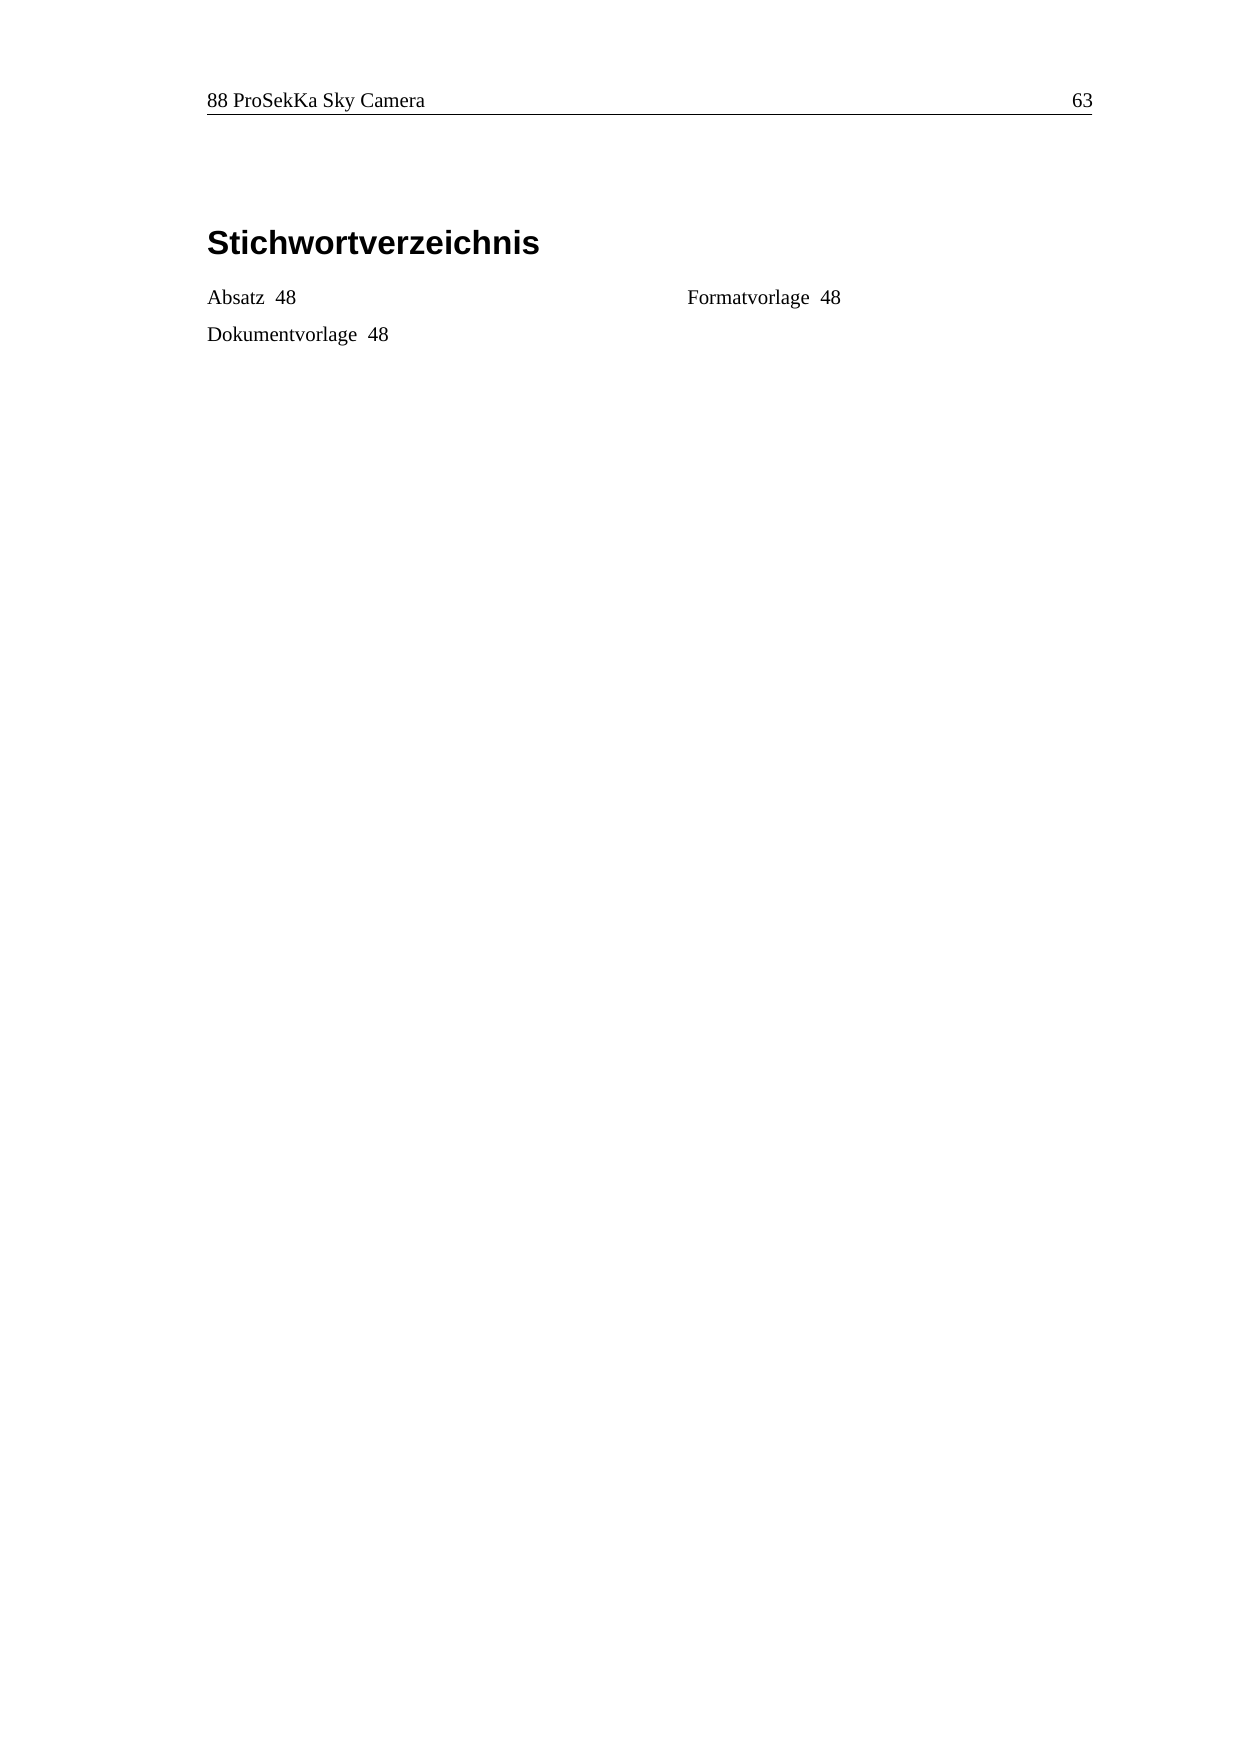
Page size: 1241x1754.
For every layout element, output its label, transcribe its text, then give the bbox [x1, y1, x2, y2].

text Formatvorlage 48 [687, 285, 1092, 309]
text Absatz 48 [207, 285, 612, 309]
text Dokumentvorlage 48 [207, 322, 612, 346]
subtitle Stichwortverzeichnis [207, 223, 1092, 261]
